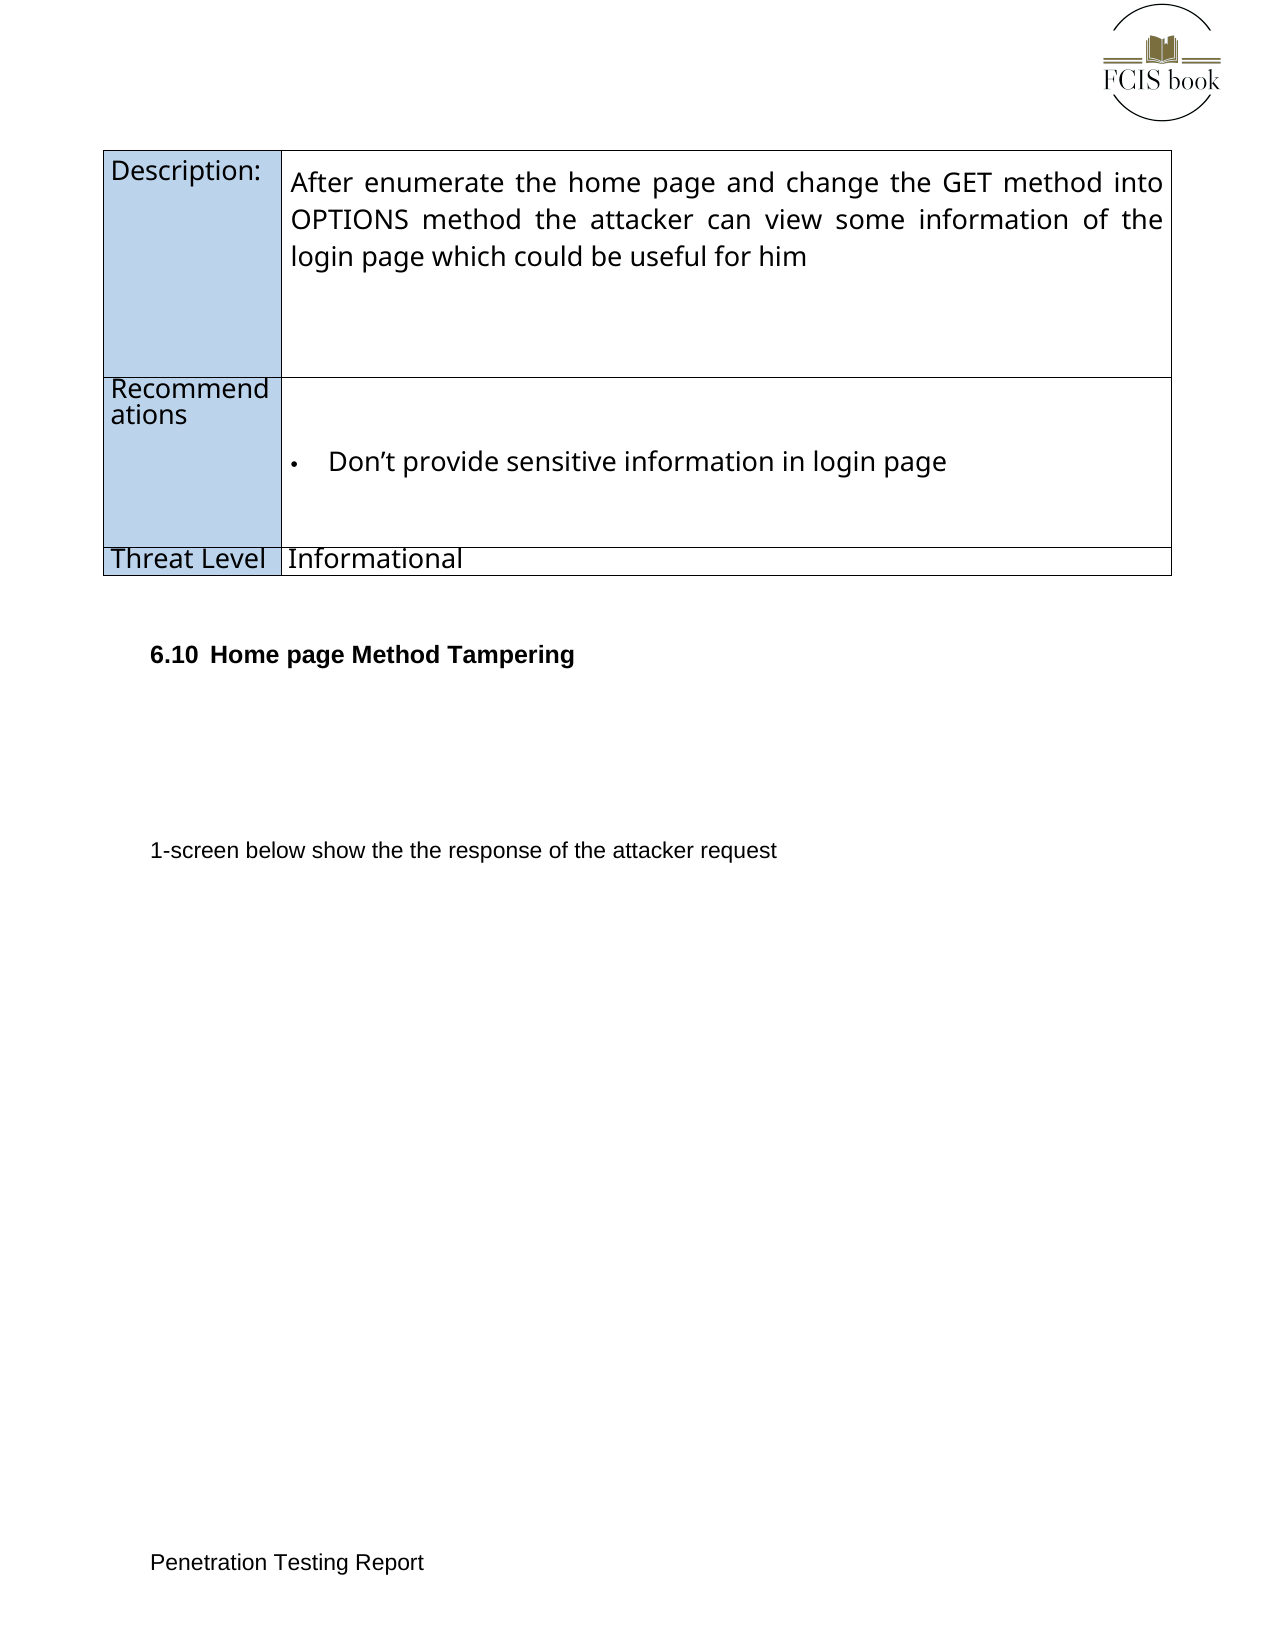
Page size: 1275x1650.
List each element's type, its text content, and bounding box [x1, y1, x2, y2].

text 1-screen below show the the response of the attacker request [150, 837, 1125, 863]
table_cell Threat Level [104, 548, 281, 575]
table_header After enumerate the home page and change the GET method into OPTIONS method the attacker can view some information of the login page which could be useful for him [282, 151, 1171, 377]
subtitle Home page Method Tampering [150, 640, 1125, 669]
picture [1067, 3, 1257, 122]
table_header Description: [104, 151, 281, 377]
table_cell Don’t provide sensitive information in login page [282, 378, 1171, 547]
table_cell Informational [282, 548, 1171, 575]
table_cell Recommendations [104, 378, 281, 547]
